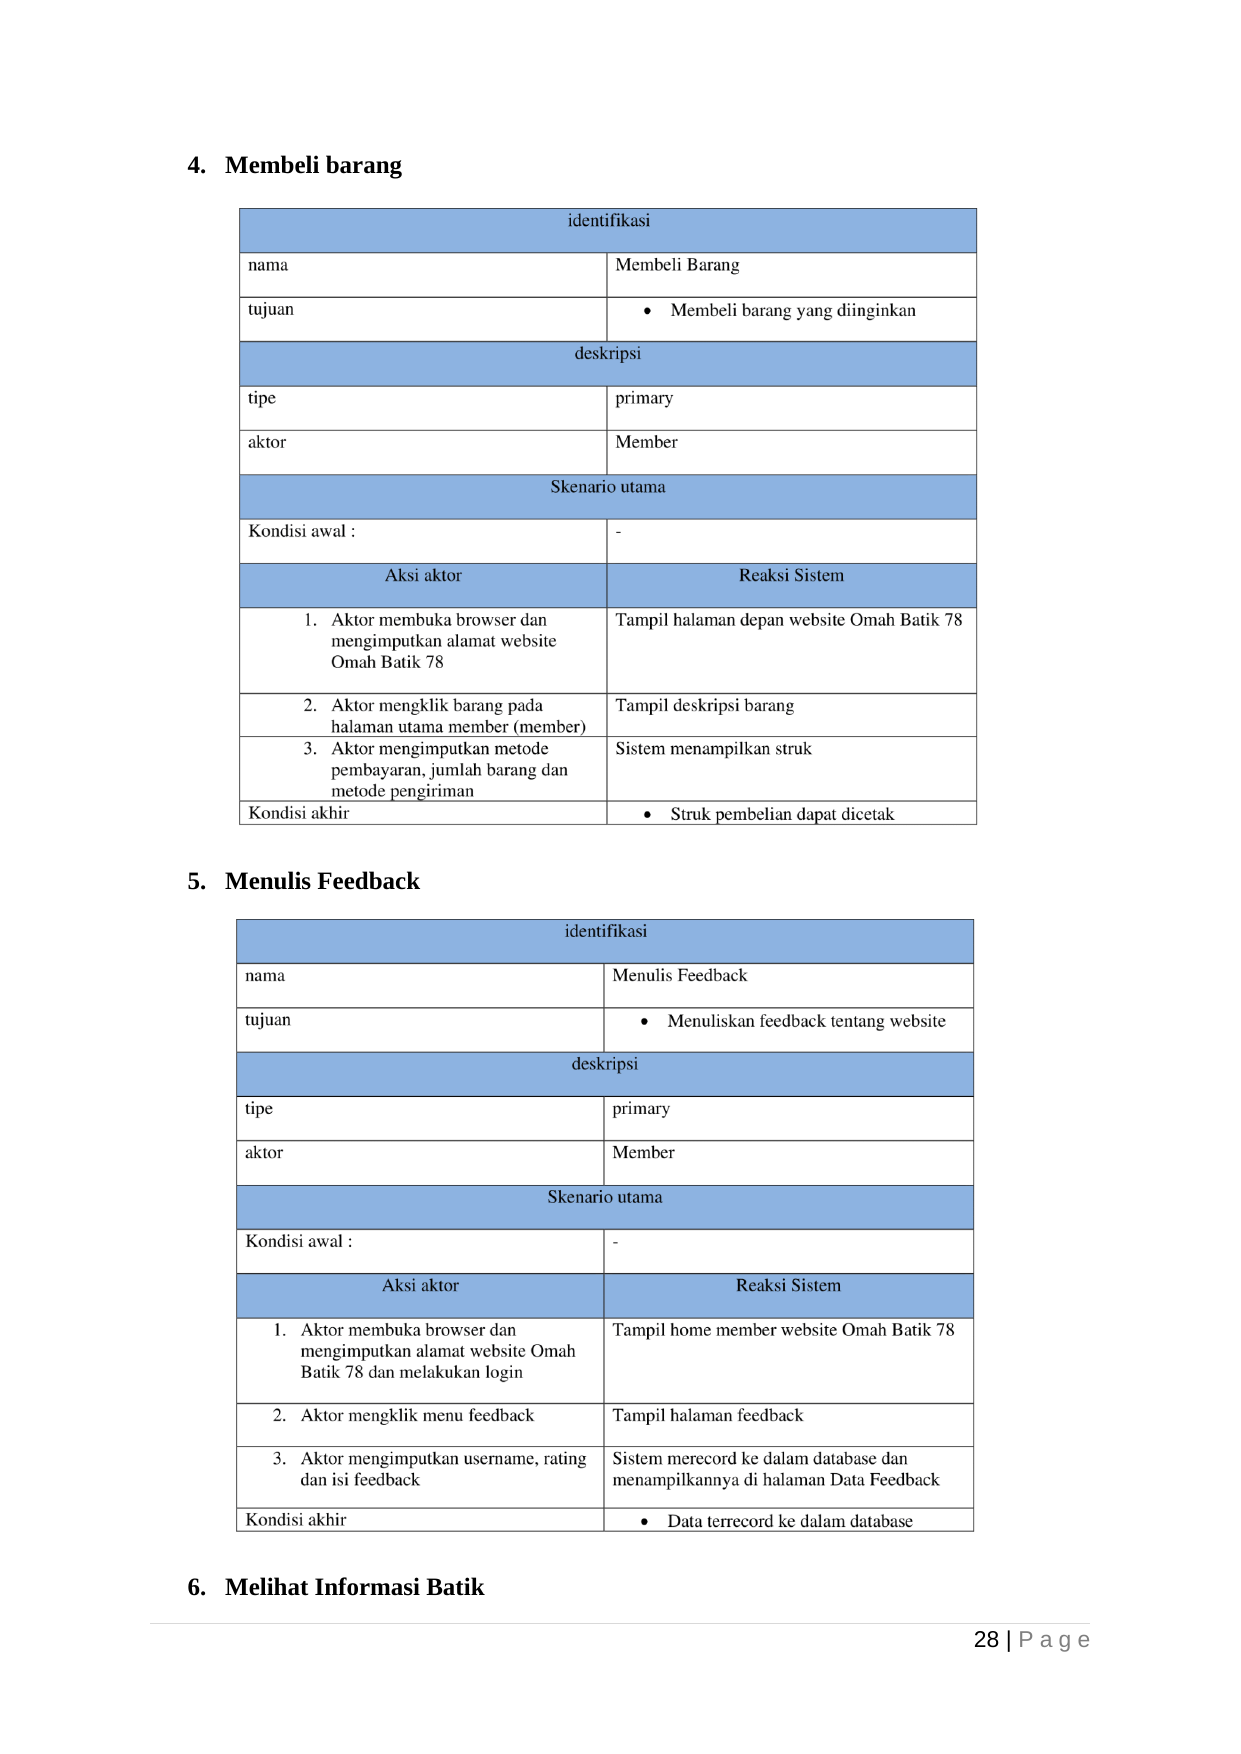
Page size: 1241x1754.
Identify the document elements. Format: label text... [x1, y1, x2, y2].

picture [225, 193, 991, 836]
list Menulis Feedback [187, 866, 1090, 895]
list Melihat Informasi Batik [187, 1572, 1090, 1601]
list Membeli barang [187, 150, 1090, 179]
picture [225, 909, 980, 1542]
